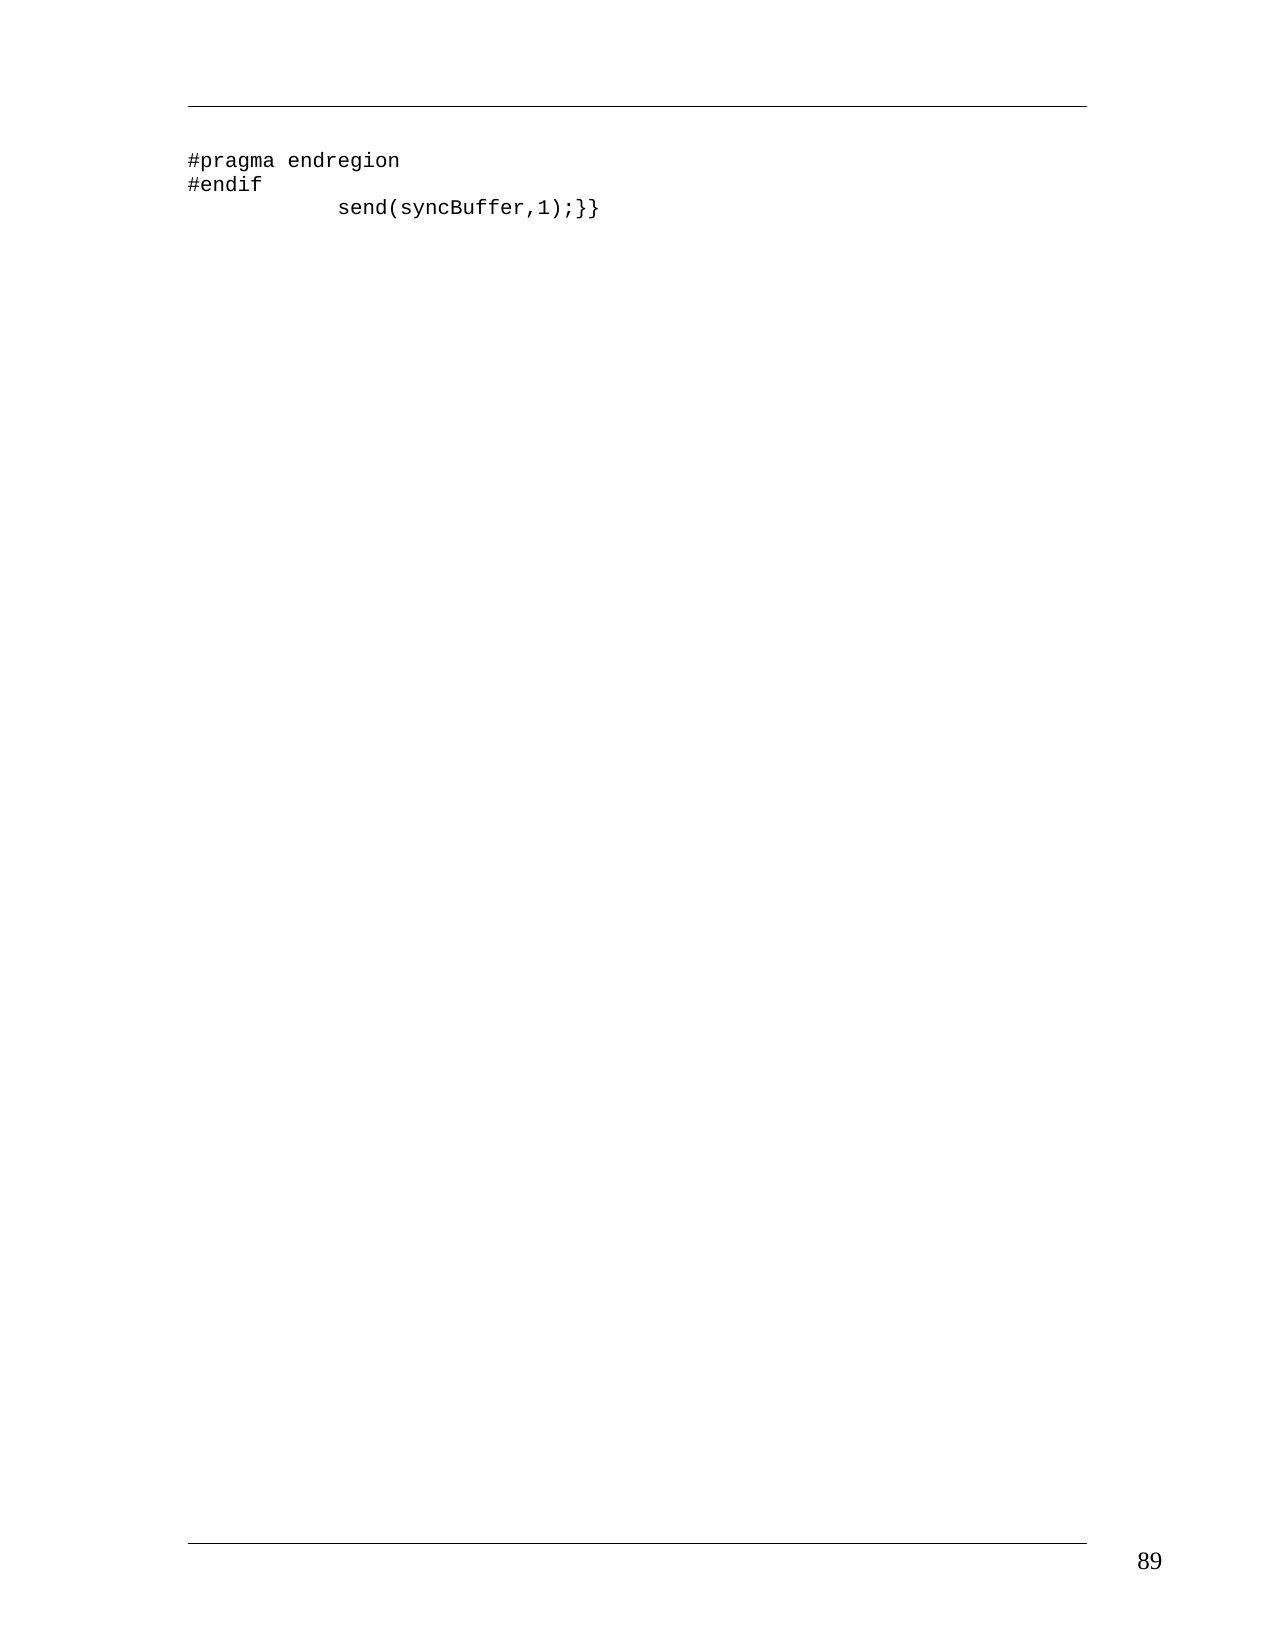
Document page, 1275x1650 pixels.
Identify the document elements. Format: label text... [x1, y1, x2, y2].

text send(syncBuffer,1);}} [187, 197, 1087, 221]
text #endif [187, 174, 1087, 197]
text #pragma endregion [187, 150, 1087, 174]
